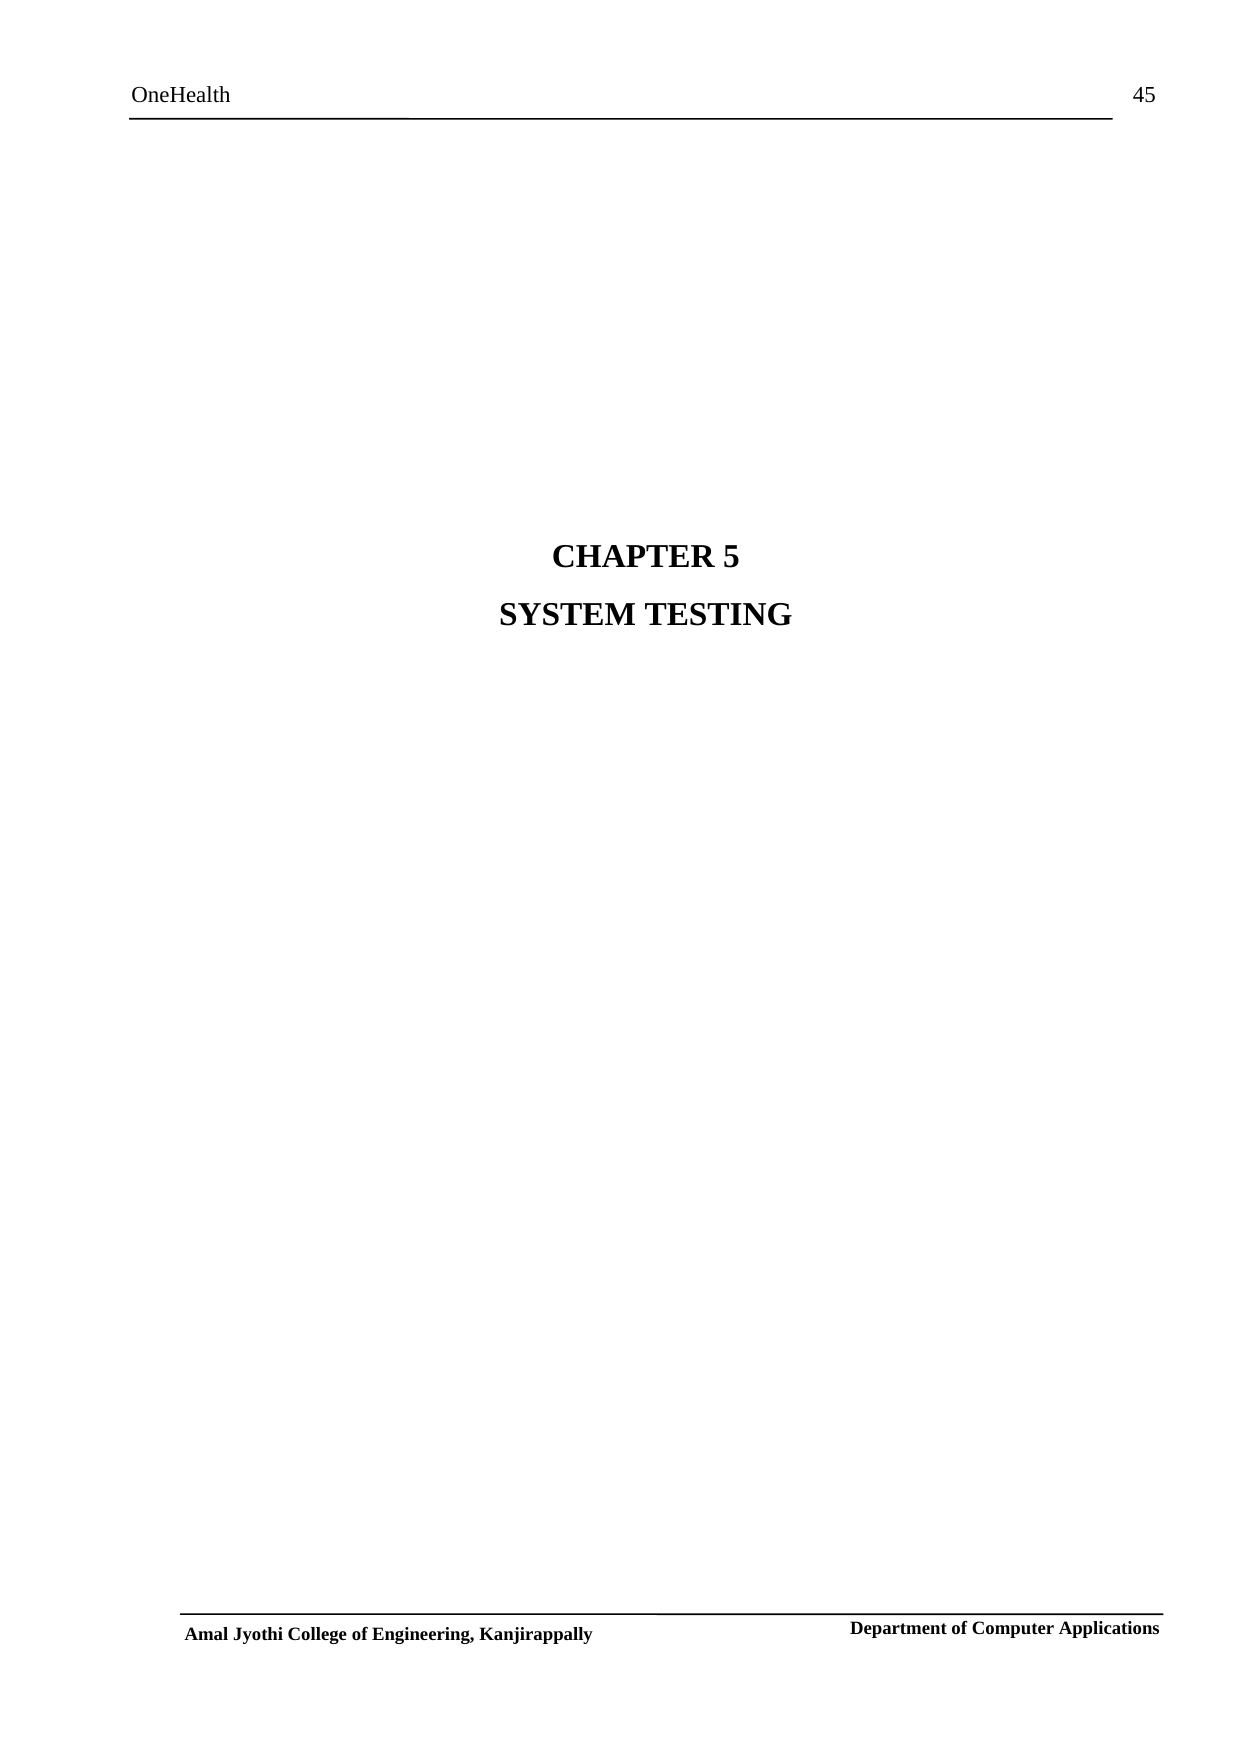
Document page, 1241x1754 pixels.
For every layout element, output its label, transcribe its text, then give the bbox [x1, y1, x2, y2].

subtitle CHAPTER 5 [129, 537, 1162, 575]
subtitle SYSTEM TESTING [129, 594, 1162, 633]
